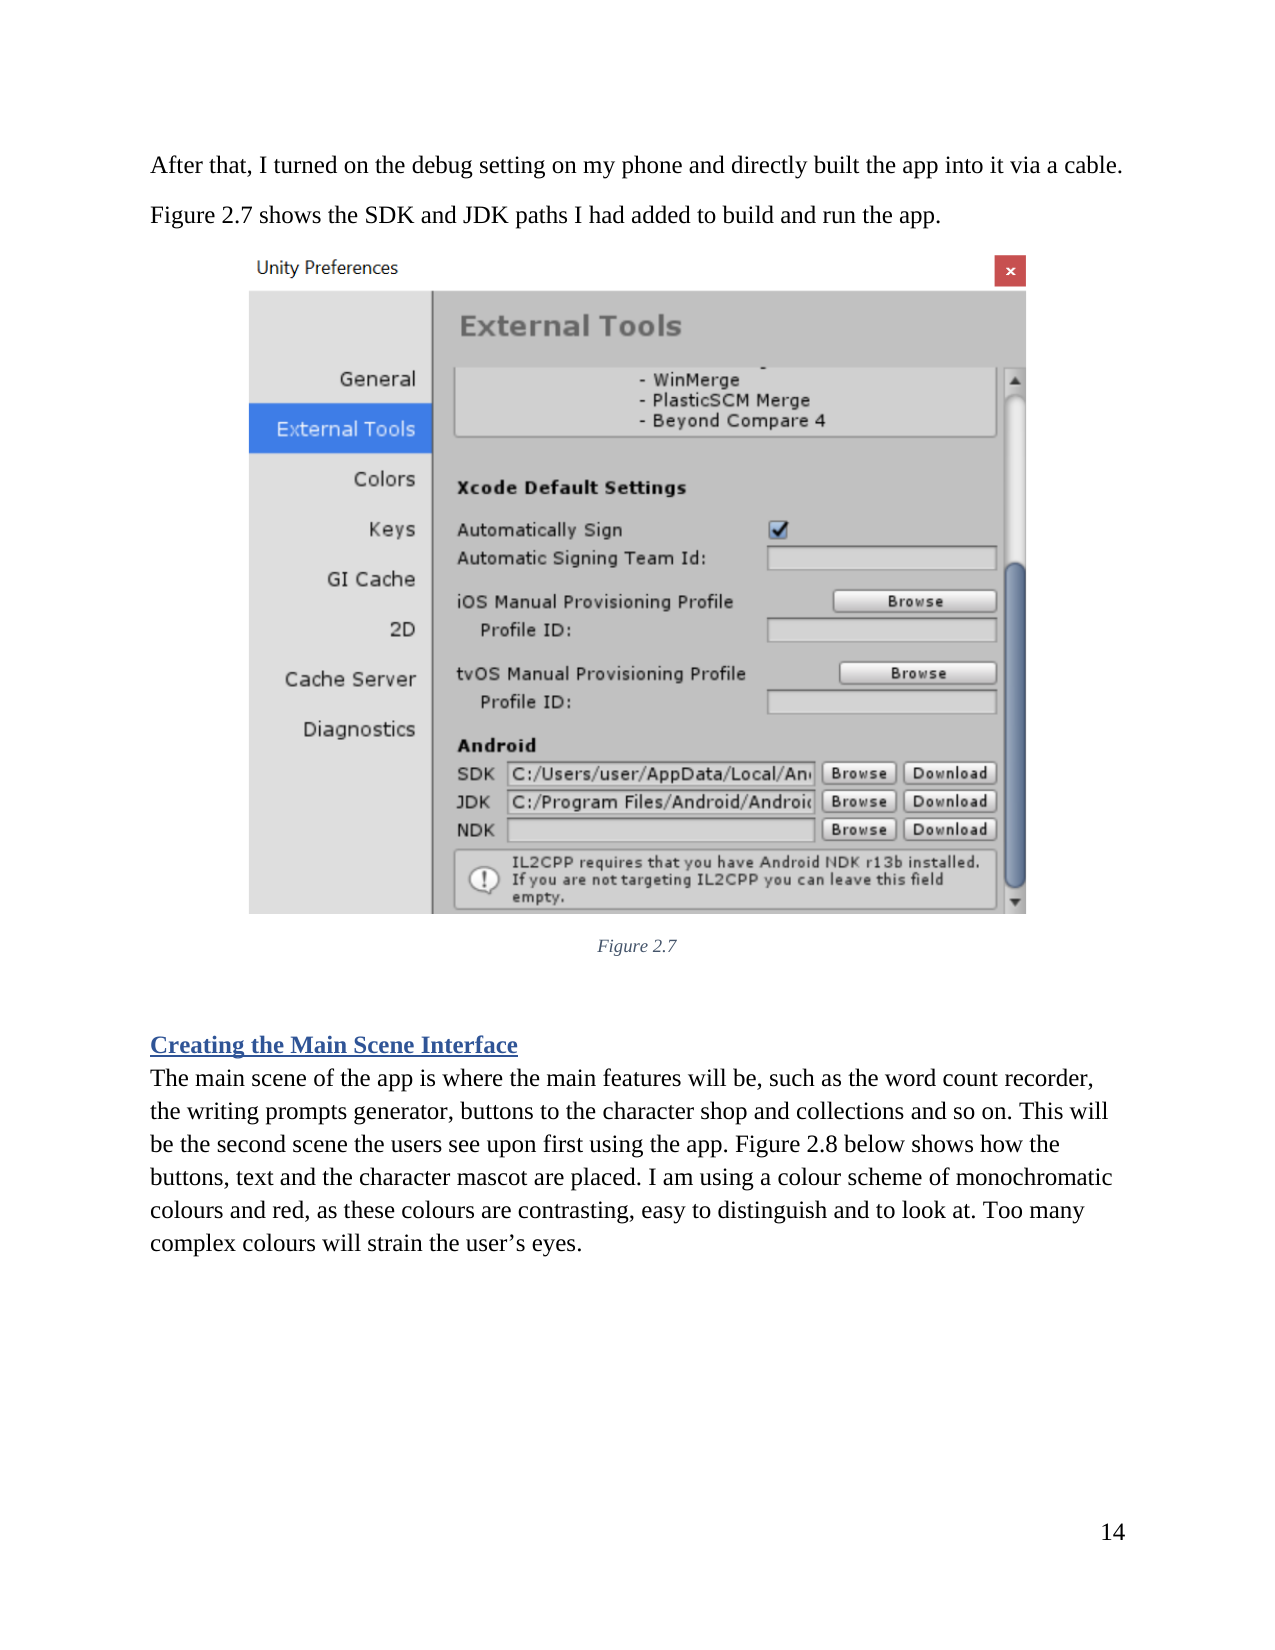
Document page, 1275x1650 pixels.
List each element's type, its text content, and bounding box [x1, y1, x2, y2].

text Figure 2.7 [150, 935, 1125, 956]
text The main scene of the app is where the main features will be, such as the word count recorder, the writing prompts generator, buttons to the character shop and collections and so on. This will be the second scene the users see upon first using the app. Figure 2.8 below shows how the buttons, text and the character mascot are placed. I am using a colour scheme of monochromatic colours and red, as these colours are contrasting, easy to distinguish and to look at. Too many complex colours will strain the user’s eyes. [150, 1063, 1125, 1257]
text Figure 2.7 shows the SDK and JDK paths I had added to build and run the app. [150, 200, 1125, 228]
picture [248, 249, 1027, 914]
text After that, I turned on the debug setting on my phone and directly built the app into it via a cable. [150, 150, 1125, 179]
subtitle Creating the Main Scene Interface [150, 1030, 1125, 1059]
